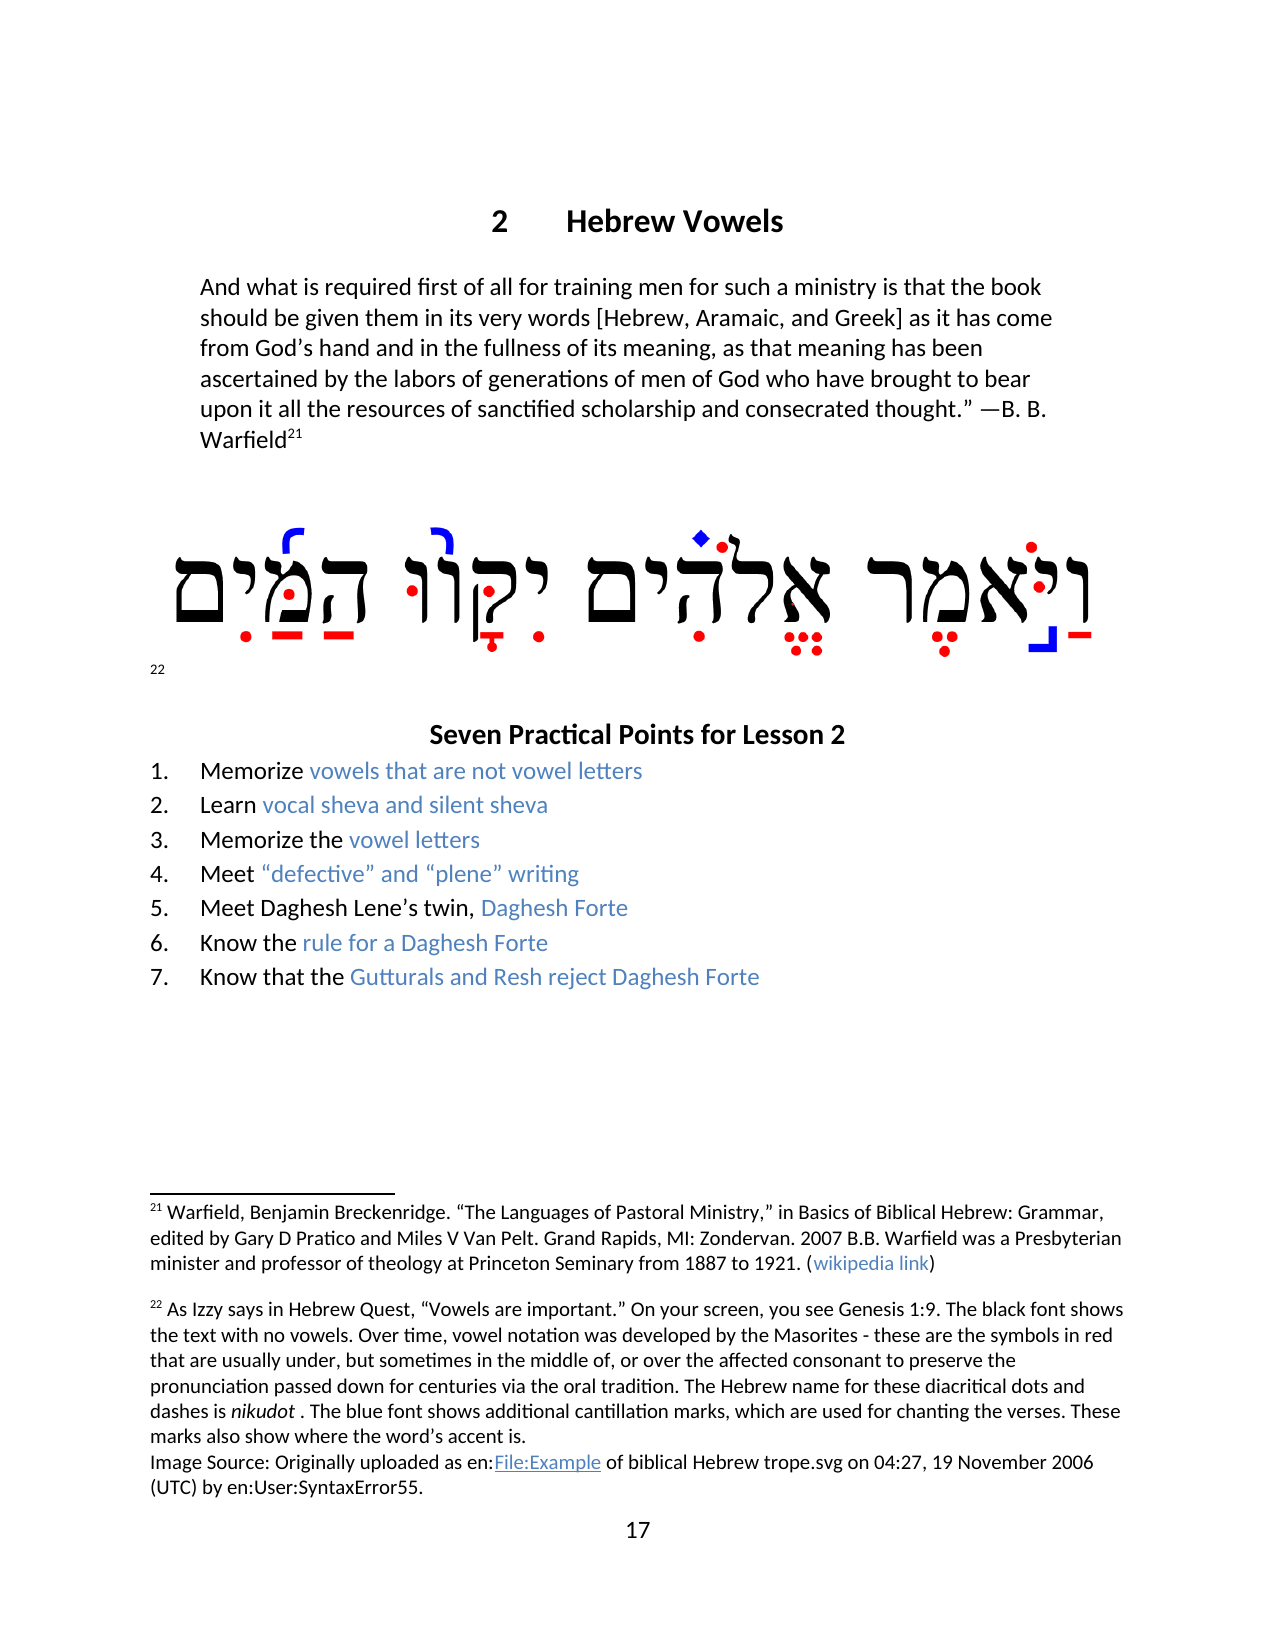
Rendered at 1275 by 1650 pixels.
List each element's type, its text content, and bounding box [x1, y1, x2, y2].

list Meet “defective” and “plene” writing [150, 858, 1125, 889]
list Memorize vowels that are not vowel letters [150, 755, 1125, 786]
text And what is required first of all for training men for such a ministry is that the book should be given them in its very words [Hebrew, Aramaic, and Greek] as it has come from God’s hand and in the fullness of its meaning, as that meaning has been ascertained by the labors of generations of men of God who have brought to bear upon it all the resources of sanctified scholarship and consecrated thought.” —B. B. Warfield [200, 271, 1075, 454]
list Know that the Gutturals and Resh reject Daghesh Forte [150, 961, 1125, 991]
picture [168, 522, 1144, 661]
list Learn vocal sheva and silent sheva [150, 789, 1125, 820]
list Meet Daghesh Lene’s twin, Daghesh Forte [150, 892, 1125, 923]
list Know the rule for a Daghesh Forte [150, 927, 1125, 957]
subtitle 2 Hebrew Vowels [150, 200, 1125, 241]
list Memorize the vowel letters [150, 824, 1125, 854]
subtitle Seven Practical Points for Lesson 2 [150, 716, 1125, 752]
